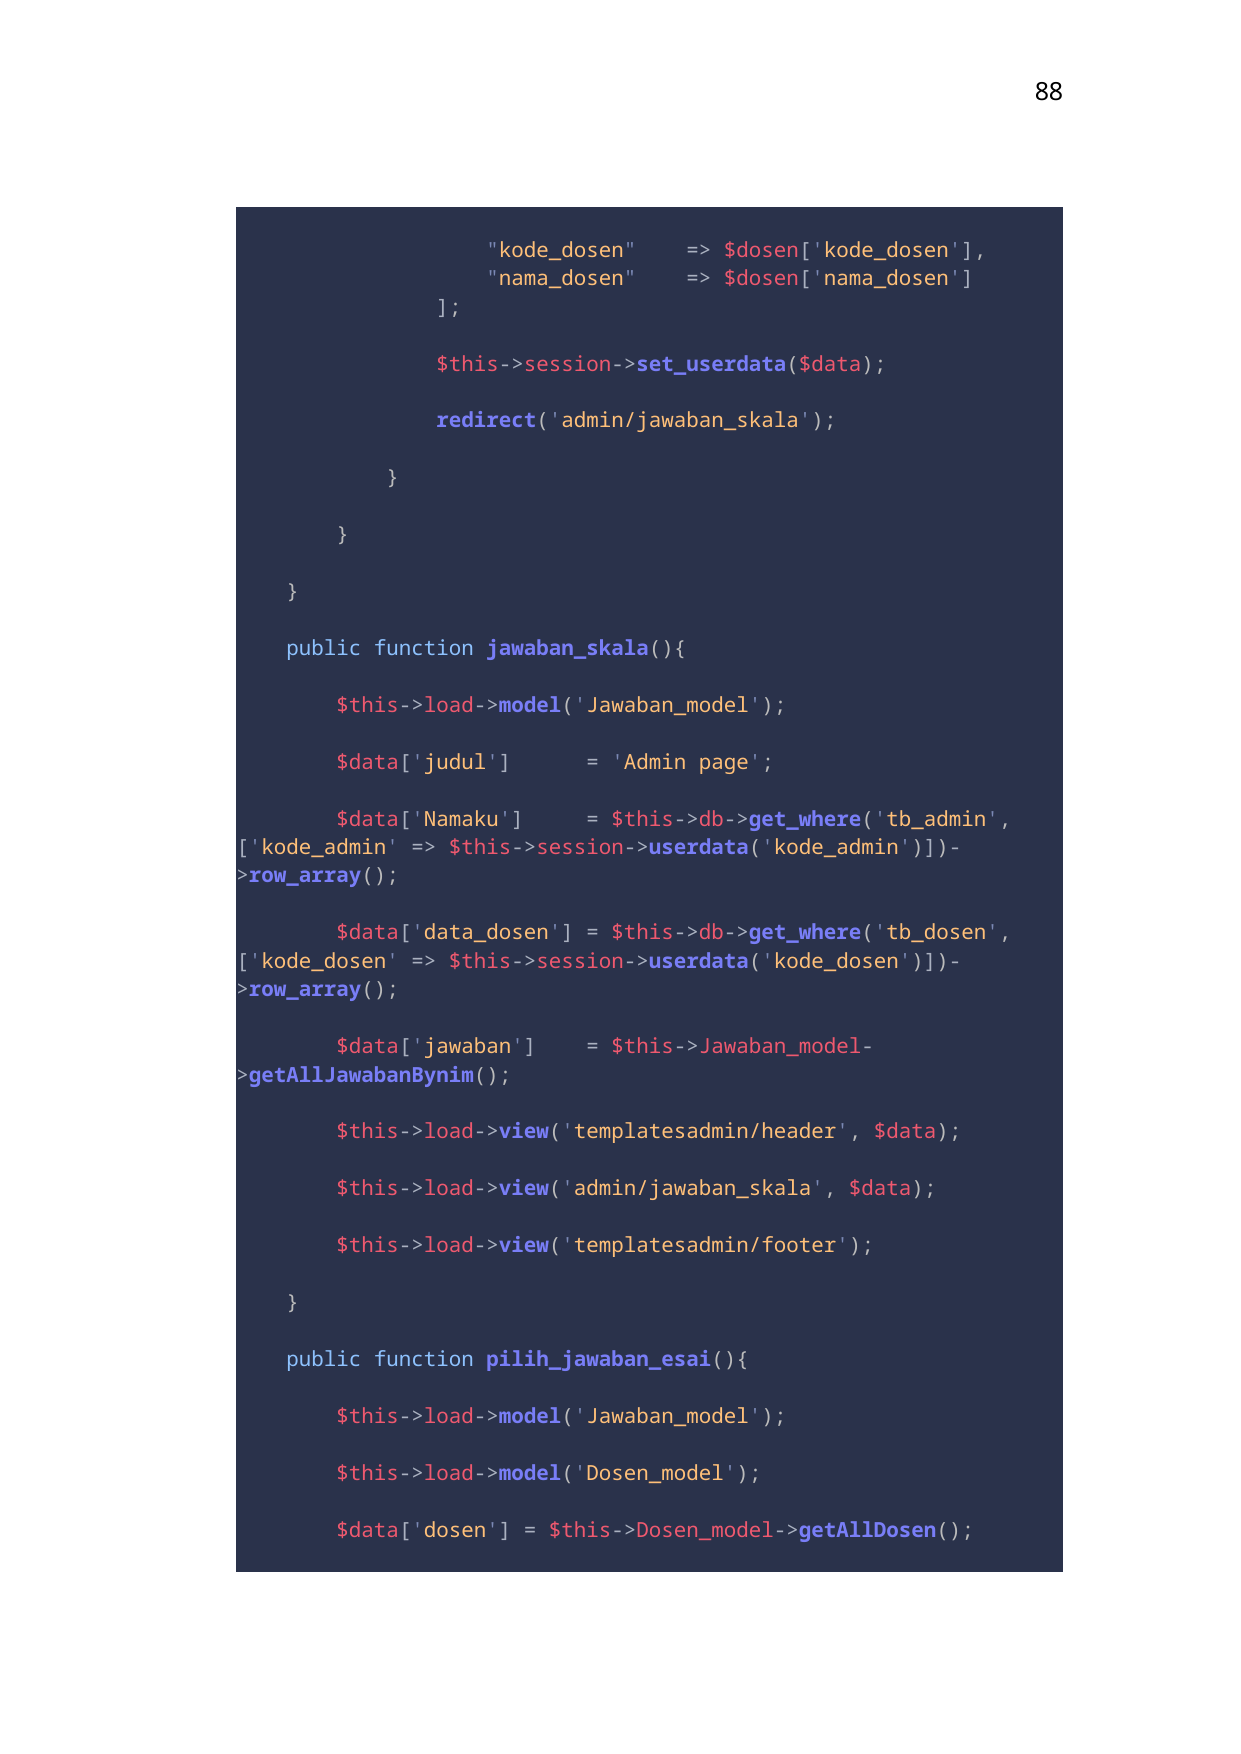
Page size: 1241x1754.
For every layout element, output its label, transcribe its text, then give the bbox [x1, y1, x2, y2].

text ]; [236, 292, 1063, 320]
text $this->session->set_userdata($data); [236, 349, 1063, 377]
text } [236, 462, 1063, 491]
text $this->load->model('Dosen_model'); [236, 1458, 1063, 1486]
text $data['data_dosen'] = $this->db->get_where('tb_dosen', ['kode_dosen' => $this->session->userdata('kode_dosen')])->row_array(); [236, 917, 1063, 1003]
text $data['judul'] = 'Admin page'; [236, 747, 1063, 775]
text } [236, 519, 1063, 548]
text "nama_dosen" => $dosen['nama_dosen'] [236, 263, 1063, 292]
text } [236, 1287, 1063, 1316]
text } [236, 576, 1063, 605]
text $this->load->model('Jawaban_model'); [236, 690, 1063, 718]
text "kode_dosen" => $dosen['kode_dosen'], [236, 235, 1063, 263]
text $data['Namaku'] = $this->db->get_where('tb_admin', ['kode_admin' => $this->session->userdata('kode_admin')])->row_array(); [236, 804, 1063, 889]
text public function jawaban_skala(){ [236, 633, 1063, 662]
text $data['dosen'] = $this->Dosen_model->getAllDosen(); [236, 1515, 1063, 1543]
text $data['jawaban'] = $this->Jawaban_model->getAllJawabanBynim(); [236, 1031, 1063, 1088]
text public function pilih_jawaban_esai(){ [236, 1344, 1063, 1372]
text $this->load->view('templatesadmin/footer'); [236, 1230, 1063, 1259]
text $this->load->view('admin/jawaban_skala', $data); [236, 1173, 1063, 1202]
text redirect('admin/jawaban_skala'); [236, 406, 1063, 434]
text $this->load->model('Jawaban_model'); [236, 1401, 1063, 1429]
text $this->load->view('templatesadmin/header', $data); [236, 1117, 1063, 1145]
